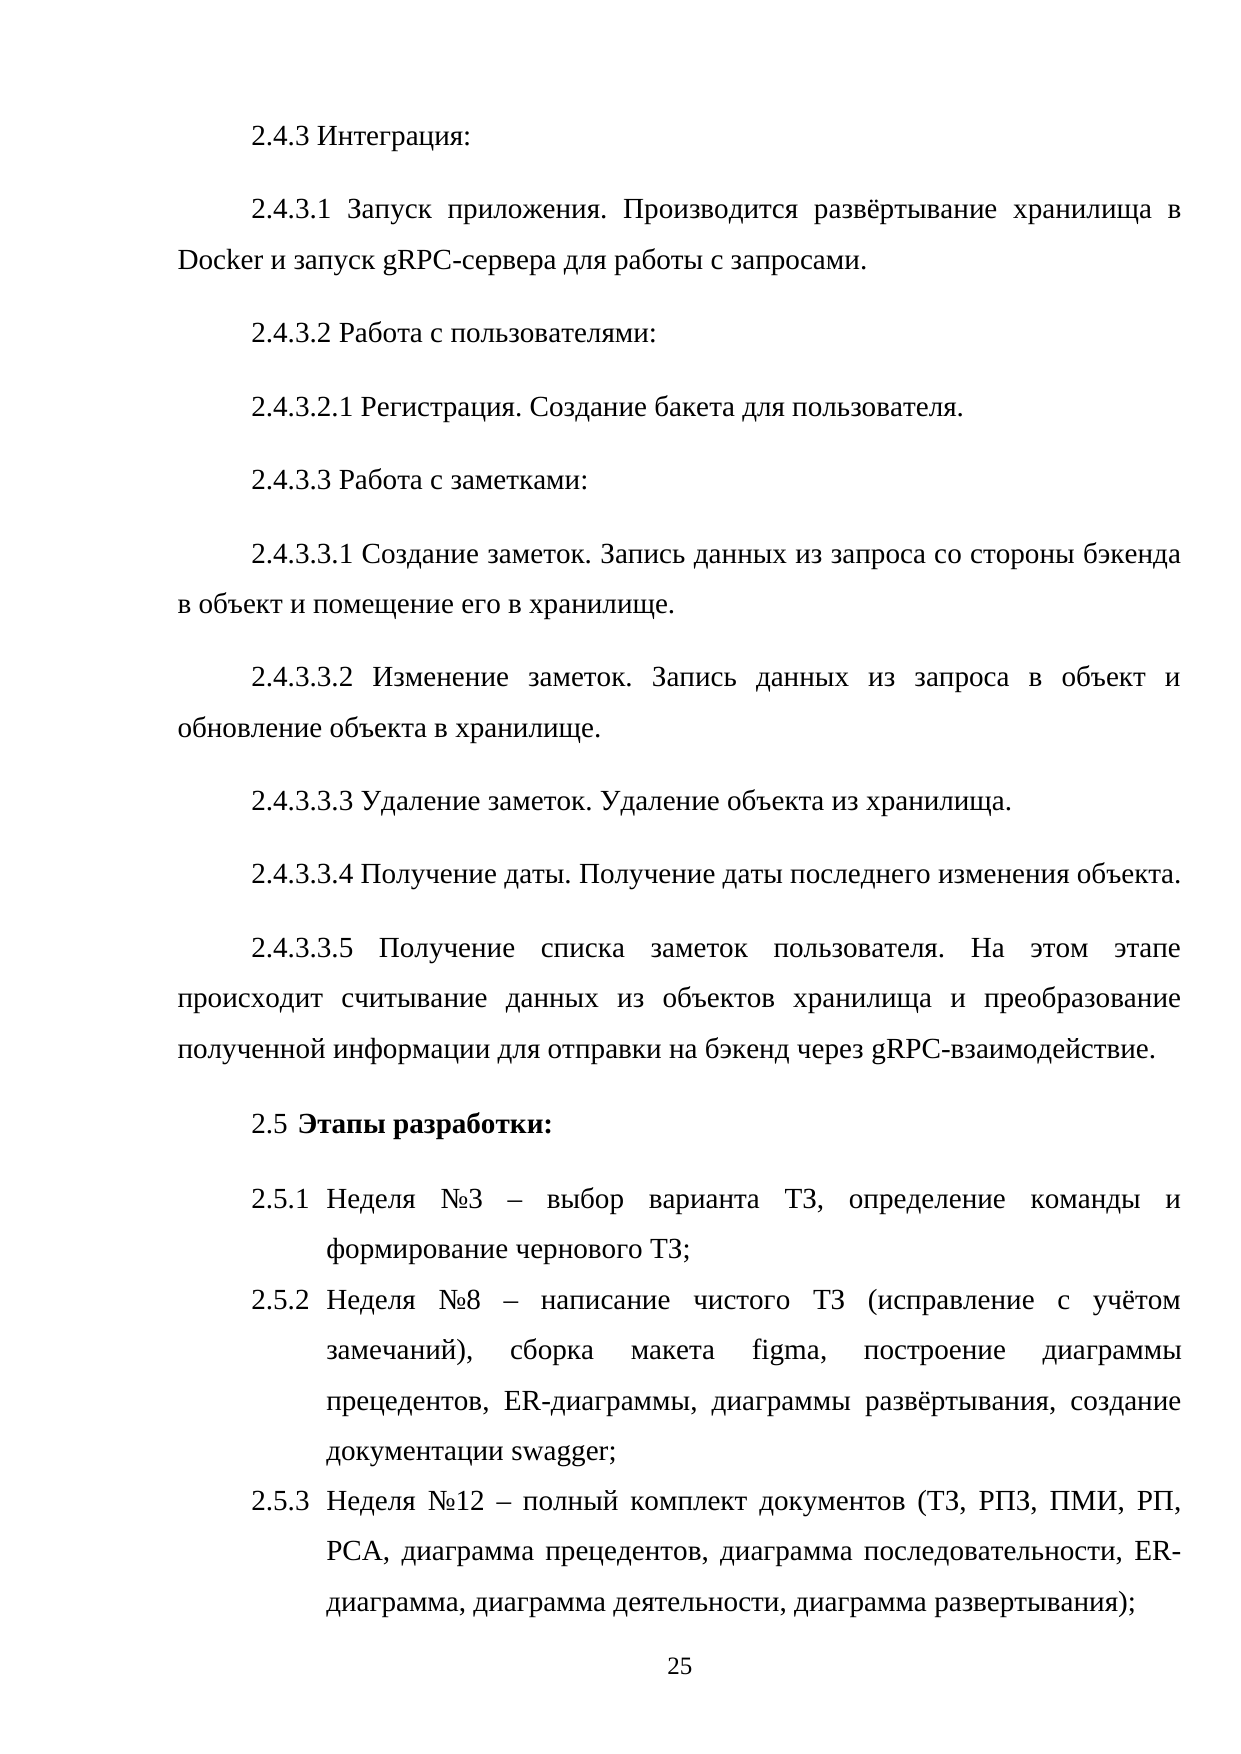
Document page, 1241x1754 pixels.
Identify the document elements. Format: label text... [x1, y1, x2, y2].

text 2.4.3.2.1 Регистрация. Создание бакета для пользователя. [177, 389, 1182, 422]
text 2.4.3.3.1 Создание заметок. Запись данных из запроса со стороны бэкенда в объект и помещение его в хранилище. [177, 536, 1182, 619]
text 2.4.3.3.5 Получение списка заметок пользователя. На этом этапе происходит считывание данных из объектов хранилища и преобразование полученной информации для отправки на бэкенд через gRPC-взаимодействие. [177, 930, 1182, 1064]
text 2.4.3.3.4 Получение даты. Получение даты последнего изменения объекта. [177, 857, 1182, 890]
text 2.4.3 Интеграция: [177, 118, 1182, 152]
text 2.4.3.1 Запуск приложения. Производится развёртывание хранилища в Docker и запуск gRPC-сервера для работы с запросами. [177, 192, 1182, 276]
text 2.4.3.3.2 Изменение заметок. Запись данных из запроса в объект и обновление объекта в хранилище. [177, 659, 1182, 743]
text 2.4.3.3 Работа с заметками: [177, 462, 1182, 496]
list Неделя №3 – выбор варианта ТЗ, определение команды и формирование чернового ТЗ; [251, 1181, 1182, 1265]
text 2.4.3.2 Работа с пользователями: [177, 315, 1182, 349]
list Неделя №12 – полный комплект документов (ТЗ, РПЗ, ПМИ, РП, РСА, диаграмма прецедентов, диаграмма последовательности, ER-диаграмма, диаграмма деятельности, диаграмма развертывания); [251, 1483, 1182, 1617]
list Неделя №8 – написание чистого ТЗ (исправление с учётом замечаний), сборка макета figma, построение диаграммы прецедентов, ER-диаграммы, диаграммы развёртывания, создание документации swagger; [251, 1282, 1182, 1466]
text 2.4.3.3.3 Удаление заметок. Удаление объекта из хранилища. [177, 783, 1182, 817]
subtitle Этапы разработки: [251, 1106, 1182, 1139]
